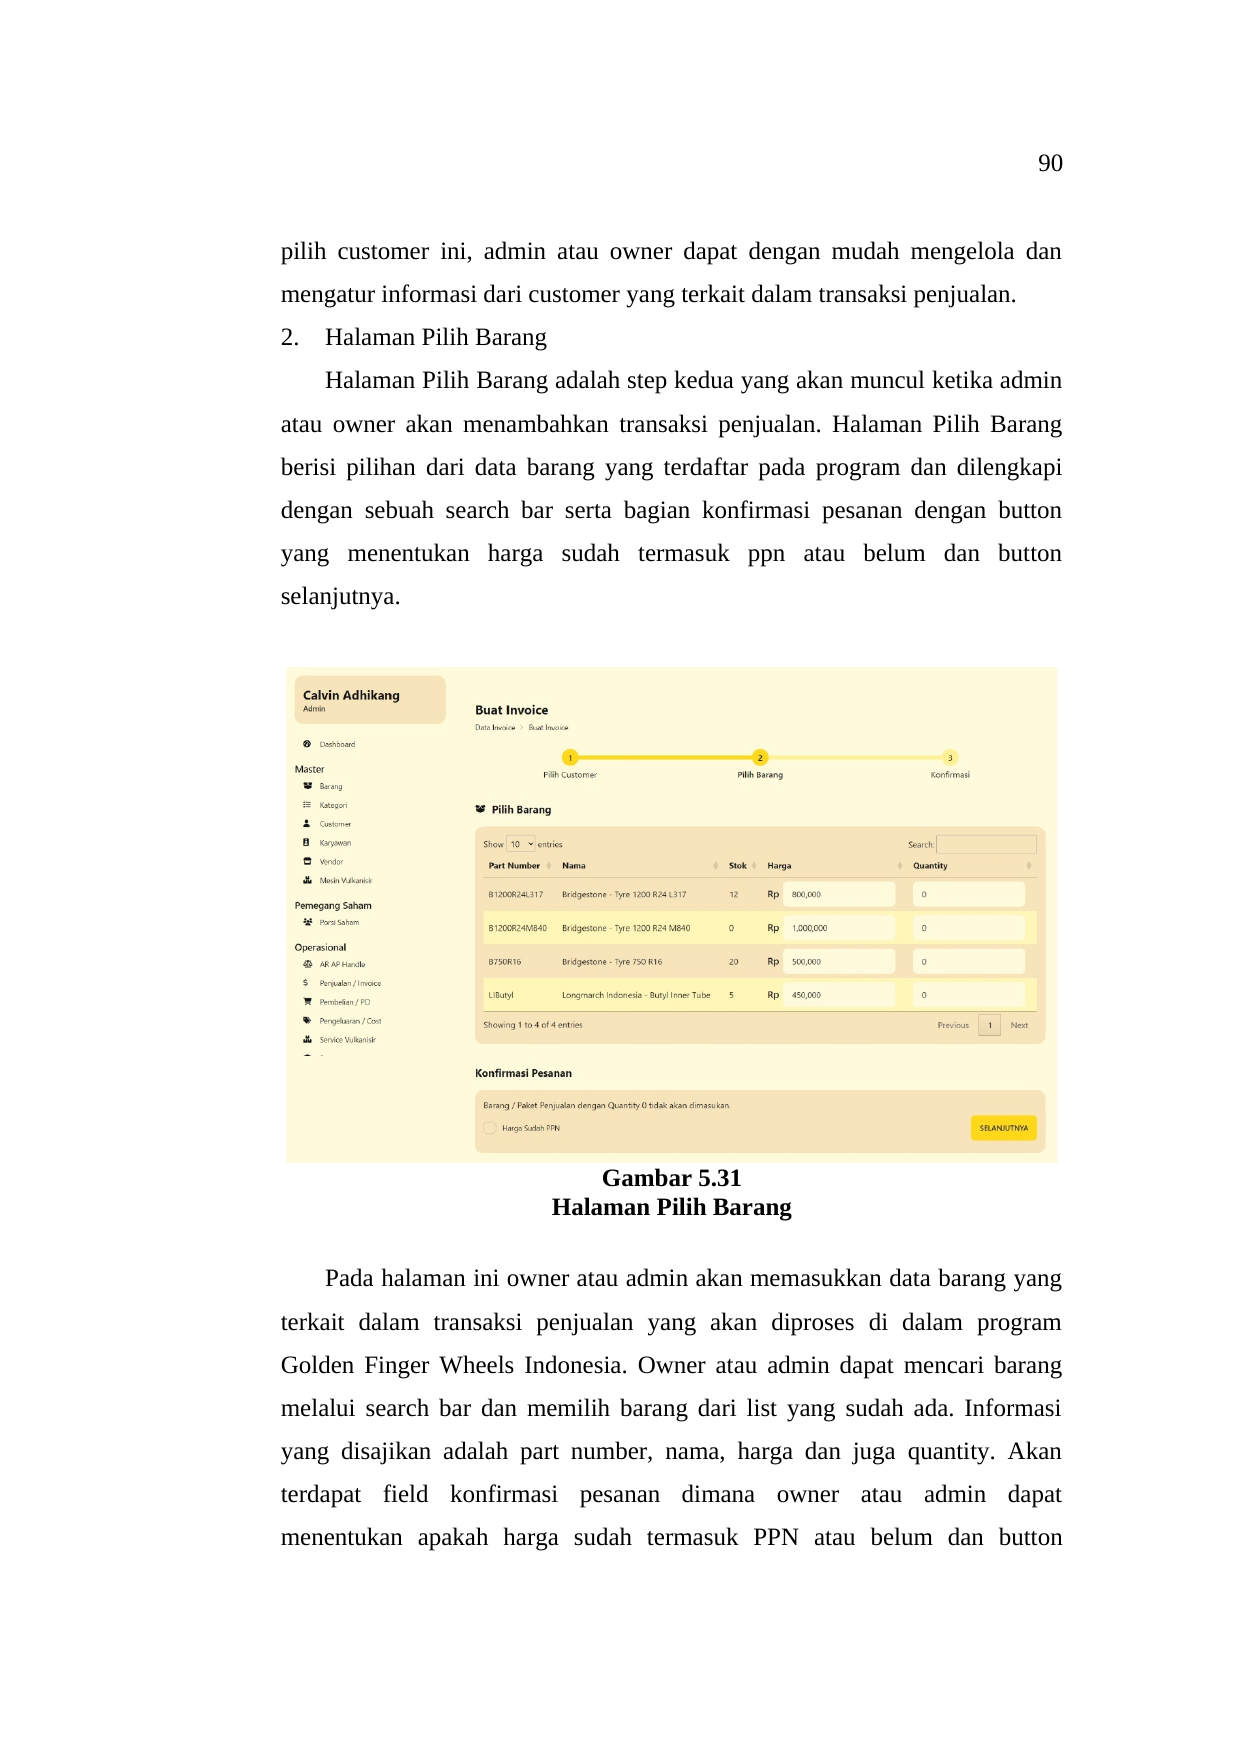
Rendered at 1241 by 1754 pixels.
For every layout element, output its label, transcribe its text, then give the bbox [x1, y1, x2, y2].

text Halaman Pilih Barang [281, 1192, 1063, 1220]
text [281, 1263, 1063, 1551]
list Halaman Pilih Barang [281, 322, 1063, 351]
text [281, 236, 1063, 308]
picture [286, 667, 1058, 1163]
text Halaman Pilih Barang adalah step kedua yang akan muncul ketika admin atau owner akan menambahkan transaksi penjualan. Halaman Pilih Barang berisi pilihan dari data barang yang terdaftar pada program dan dilengkapi dengan sebuah search bar serta bagian konfirmasi pesanan dengan button yang menentukan harga sudah termasuk ppn atau belum dan button selanjutnya. [281, 366, 1063, 610]
text Gambar 5.31 [281, 1163, 1063, 1192]
